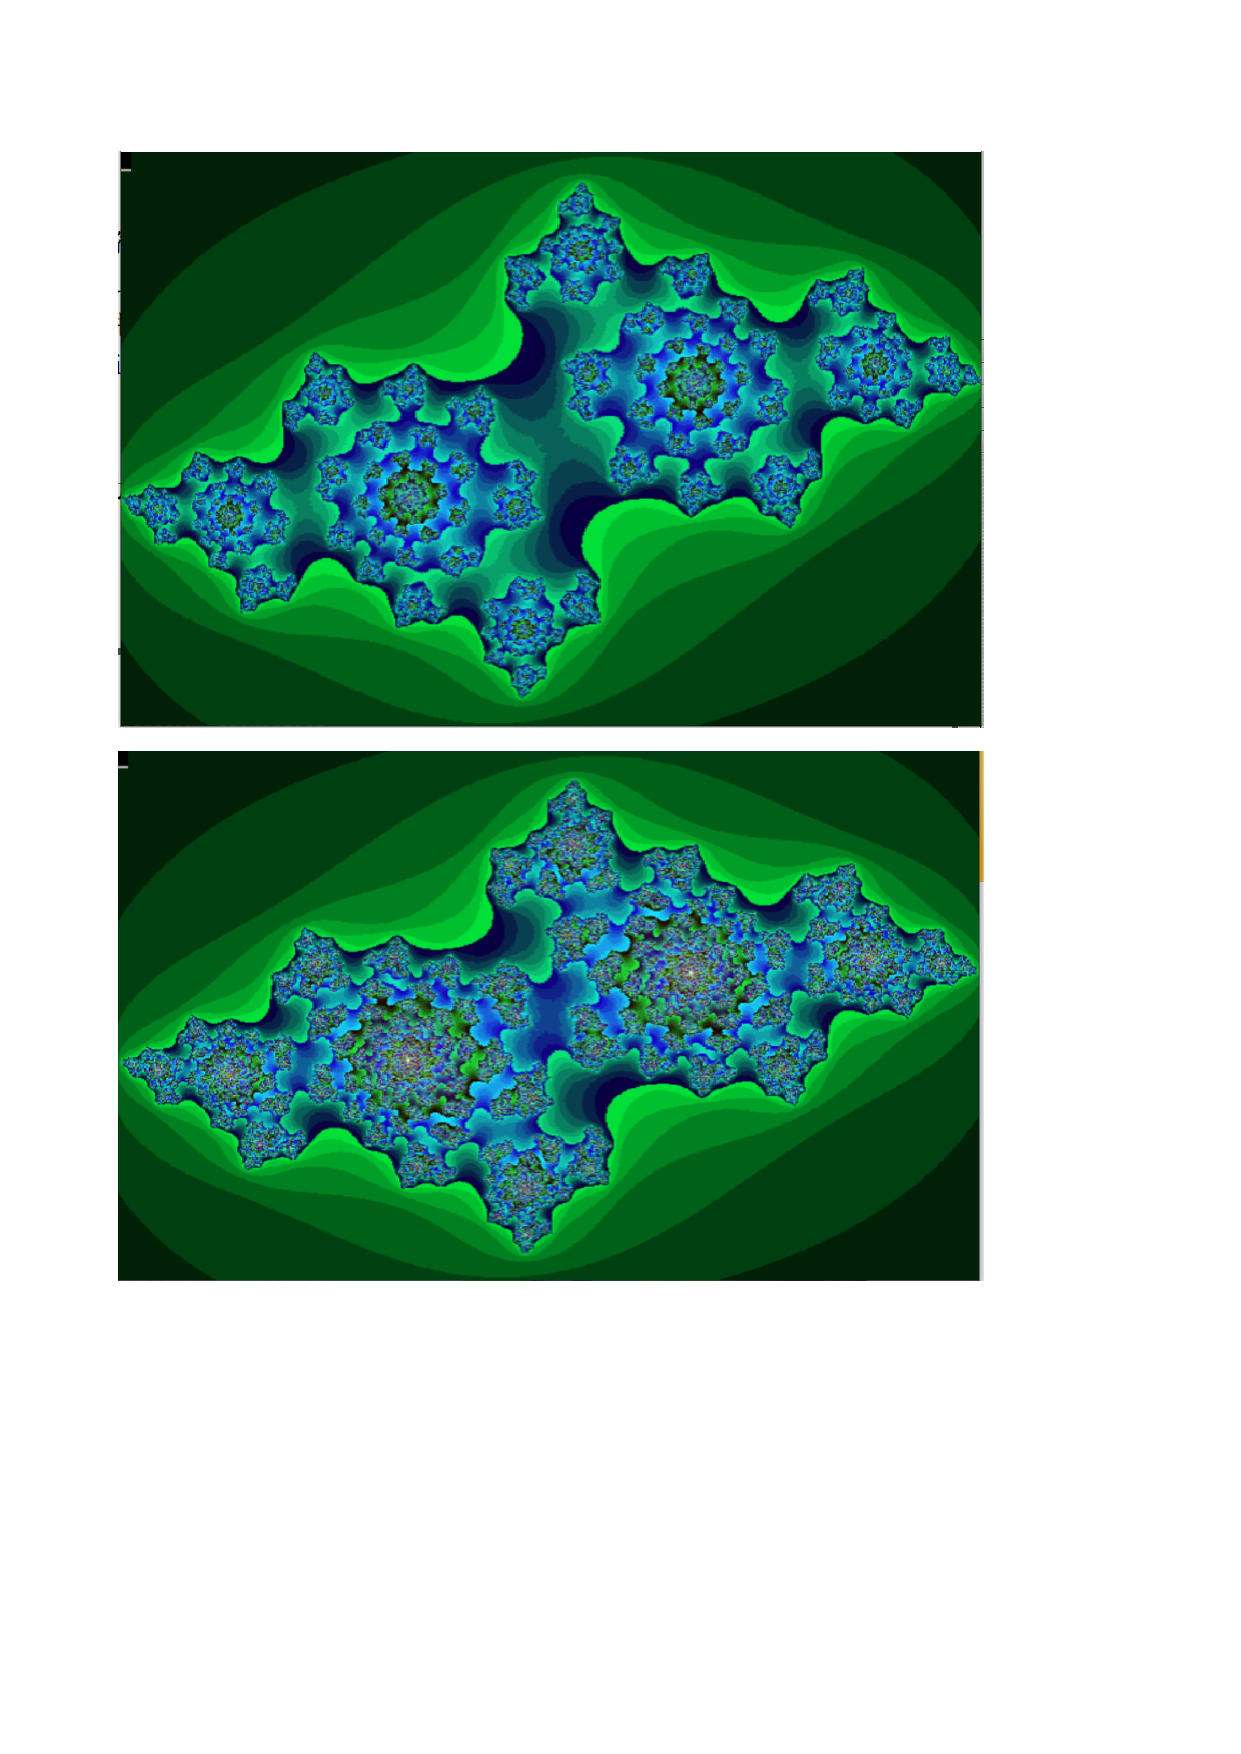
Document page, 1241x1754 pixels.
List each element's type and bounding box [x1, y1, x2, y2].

picture [118, 151, 984, 728]
picture [118, 751, 984, 1281]
